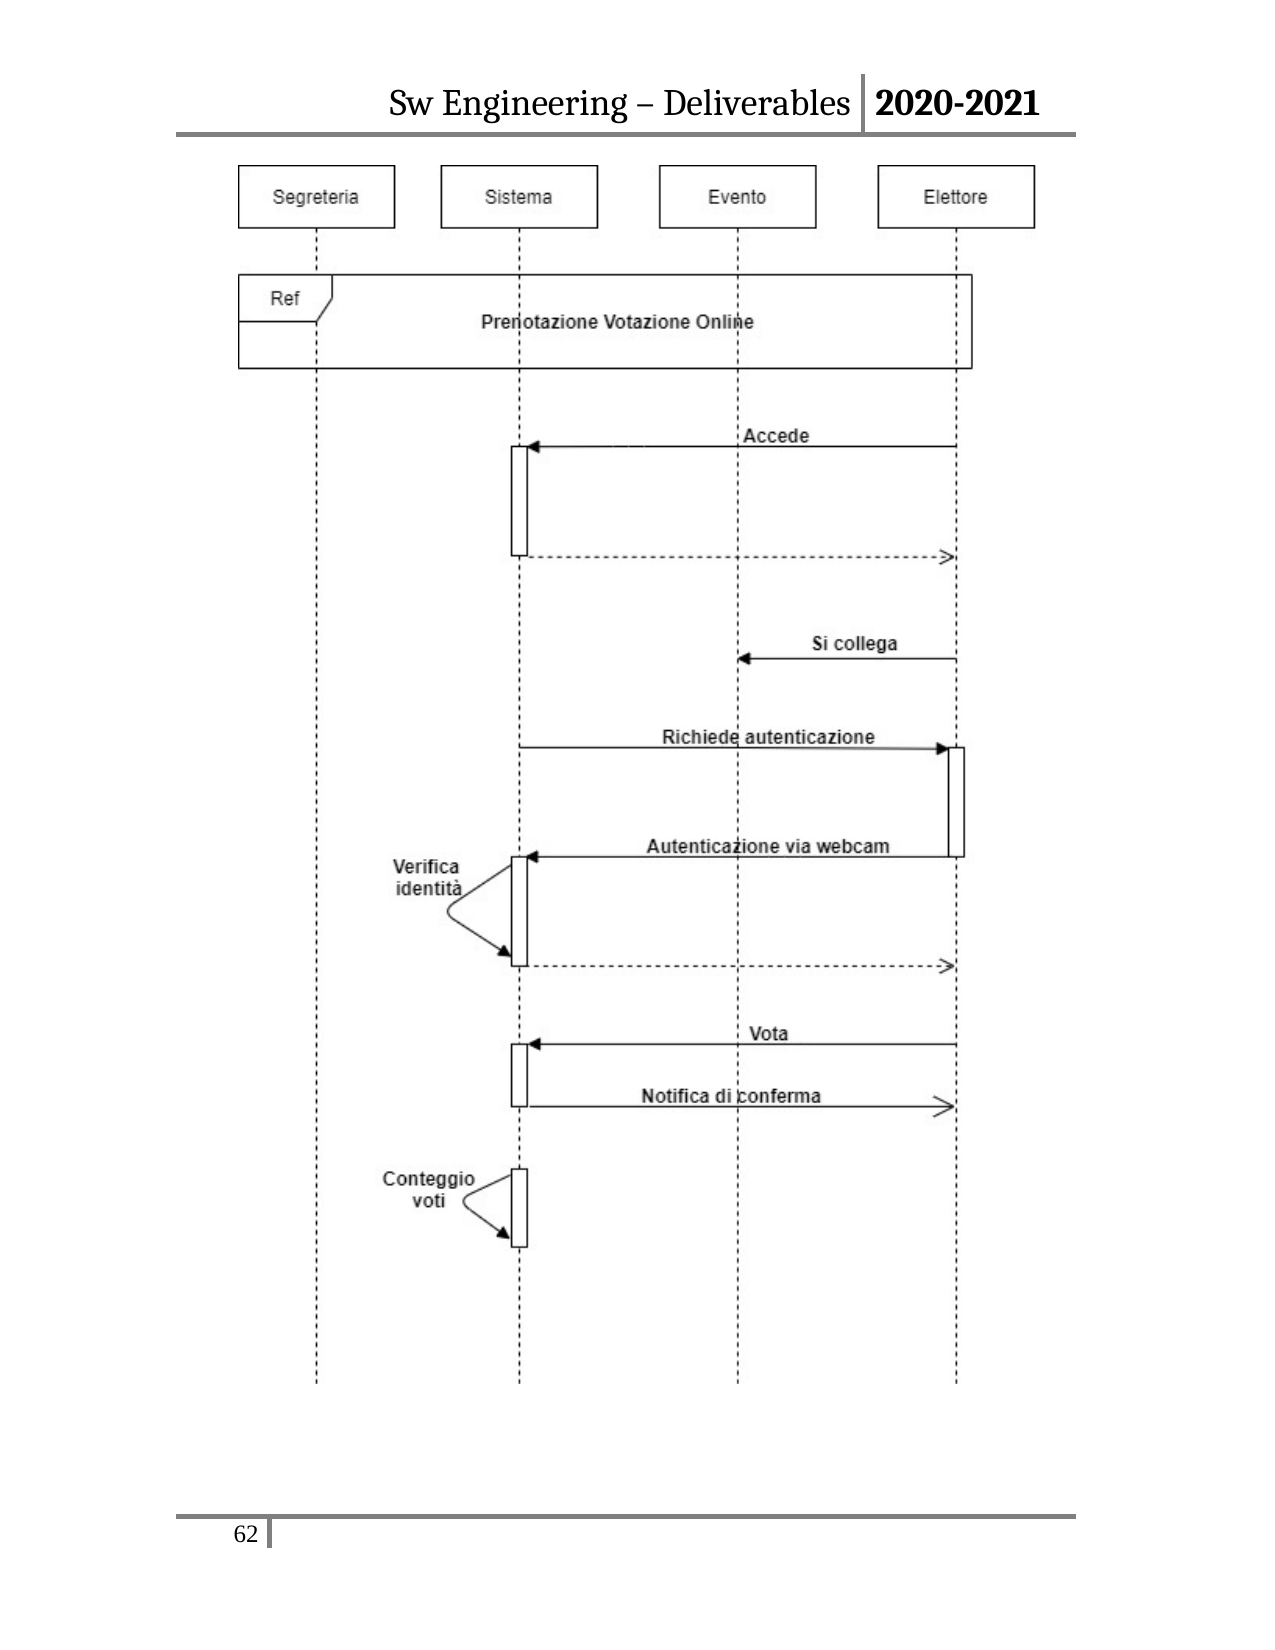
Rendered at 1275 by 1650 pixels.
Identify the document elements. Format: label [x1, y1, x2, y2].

picture [238, 165, 1037, 1384]
